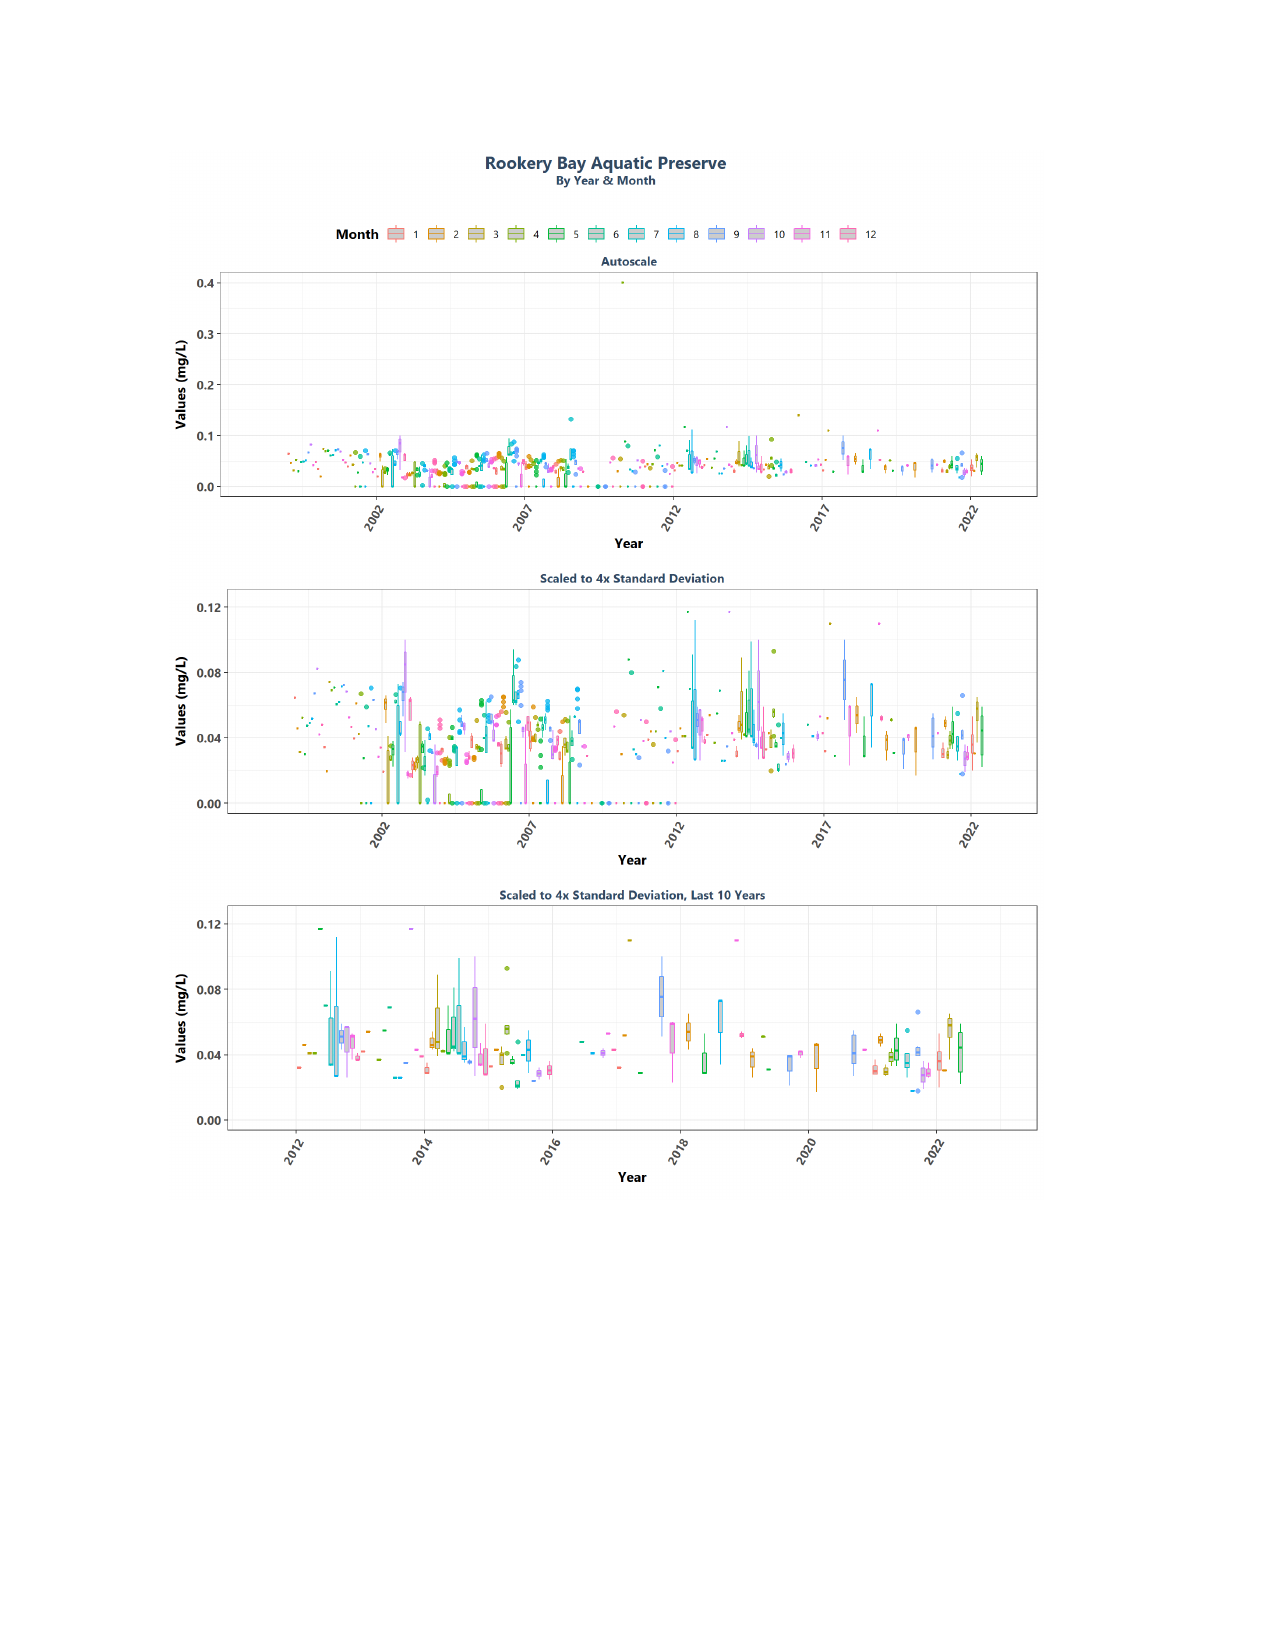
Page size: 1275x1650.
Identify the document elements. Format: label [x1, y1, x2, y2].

picture [168, 150, 1044, 1200]
